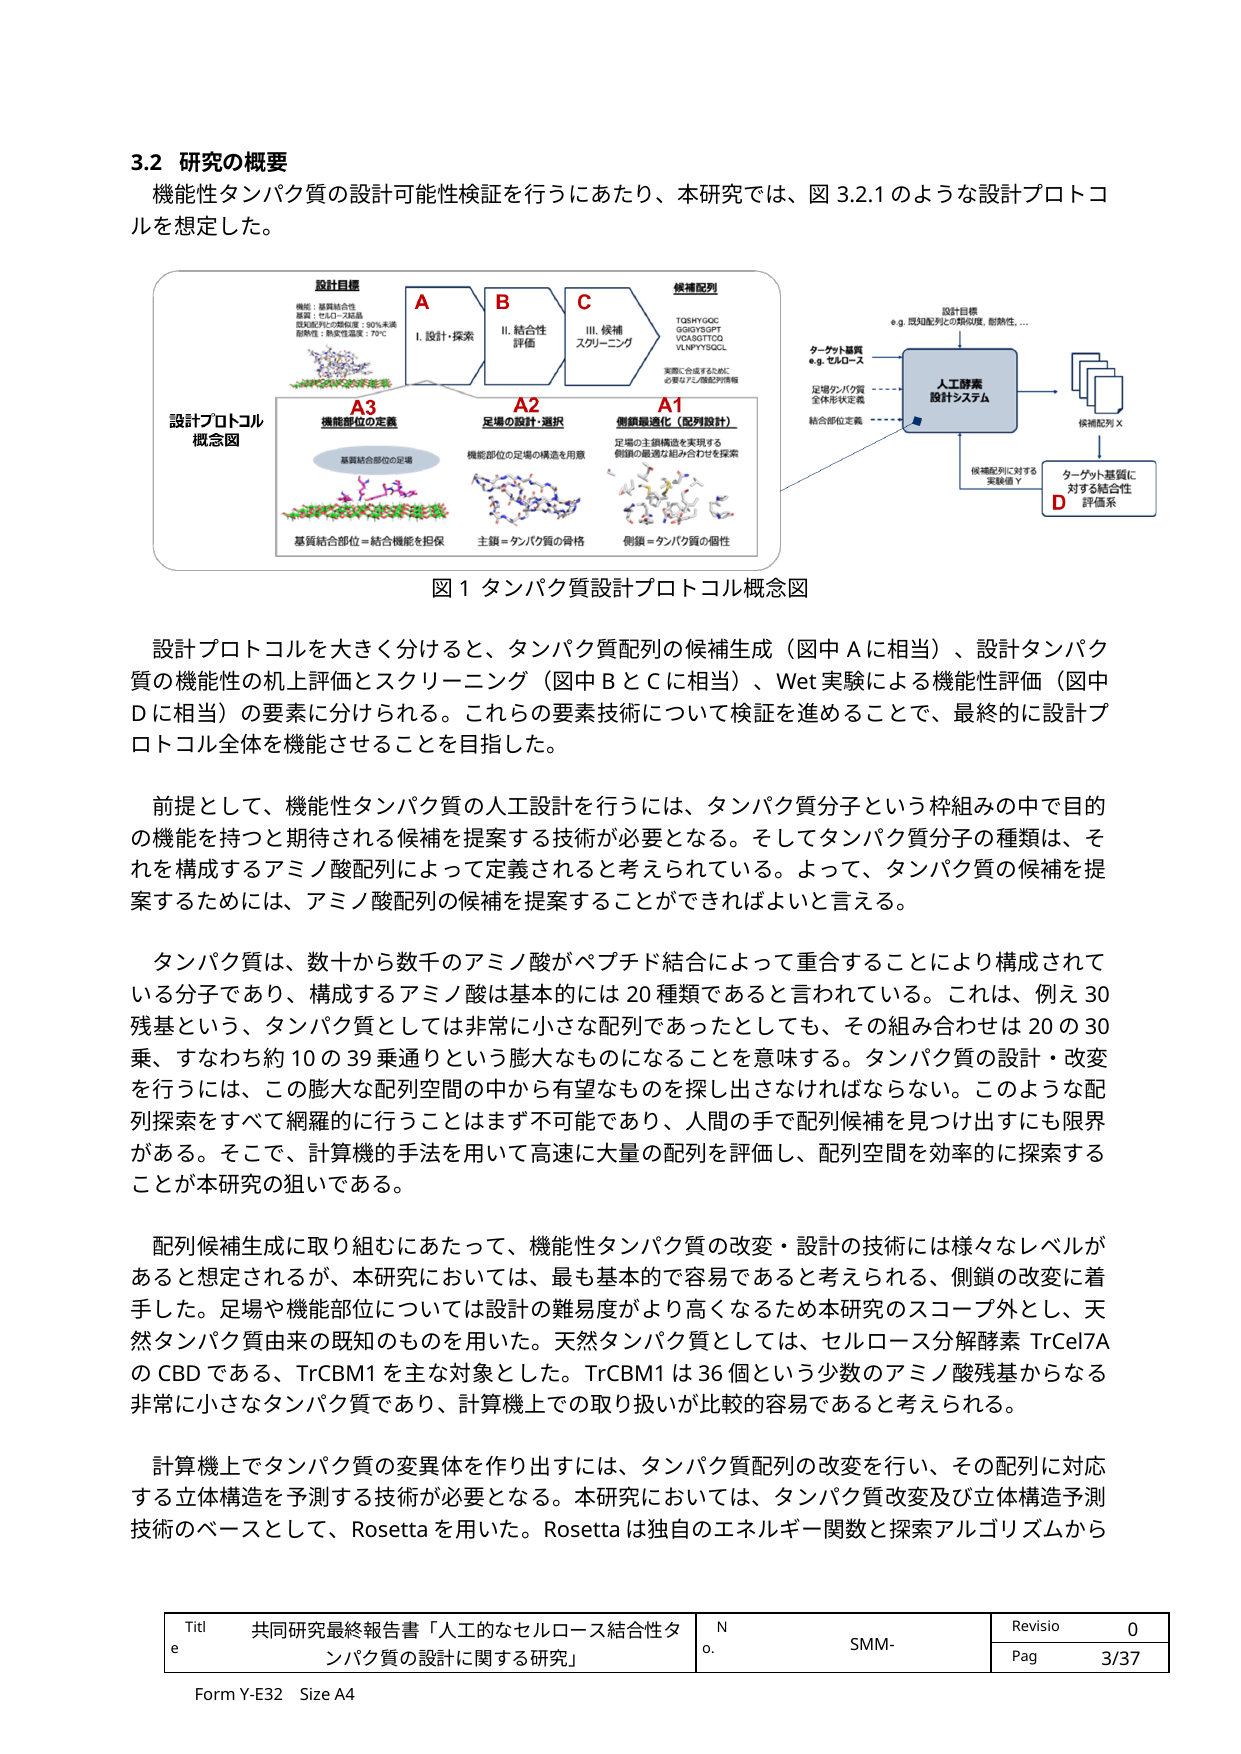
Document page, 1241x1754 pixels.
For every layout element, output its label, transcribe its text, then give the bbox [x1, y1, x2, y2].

text 前提として、機能性タンパク質の人工設計を行うには、タンパク質分子という枠組みの中で目的の機能を持つと期待される候補を提案する技術が必要となる。そしてタンパク質分子の種類は、それを構成するアミノ酸配列によって定義されると考えられている。よって、タンパク質の候補を提案するためには、アミノ酸配列の候補を提案することができればよいと言える。 [131, 789, 1109, 916]
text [131, 1449, 1109, 1544]
text 研究の概要 [131, 145, 1109, 177]
text タンパク質は、数十から数千のアミノ酸がペプチド結合によって重合することにより構成されている分子であり、構成するアミノ酸は基本的には20種類であると言われている。これは、例え30残基という、タンパク質としては非常に小さな配列であったとしても、その組み合わせは20の30乗、すなわち約10の39乗通りという膨大なものになることを意味する。タンパク質の設計・改変を行うには、この膨大な配列空間の中から有望なものを探し出さなければならない。このような配列探索をすべて網羅的に行うことはまず不可能であり、人間の手で配列候補を見つけ出すにも限界がある。そこで、計算機的手法を用いて高速に大量の配列を評価し、配列空間を効率的に探索することが本研究の狙いである。 [131, 945, 1109, 1199]
text 機能性タンパク質の設計可能性検証を行うにあたり、本研究では、図3.2.1のような設計プロトコルを想定した。 [131, 177, 1109, 241]
text 設計プロトコルを大きく分けると、タンパク質配列の候補生成（図中Aに相当）、設計タンパク質の機能性の机上評価とスクリーニング（図中BとCに相当）、Wet実験による機能性評価（図中Dに相当）の要素に分けられる。これらの要素技術について検証を進めることで、最終的に設計プロトコル全体を機能させることを目指した。 [131, 632, 1109, 759]
text 図 1 タンパク質設計プロトコル概念図 [131, 571, 1109, 602]
text 配列候補生成に取り組むにあたって、機能性タンパク質の改変・設計の技術には様々なレベルがあると想定されるが、本研究においては、最も基本的で容易であると考えられる、側鎖の改変に着手した。足場や機能部位については設計の難易度がより高くなるため本研究のスコープ外とし、天然タンパク質由来の既知のものを用いた。天然タンパク質としては、セルロース分解酵素TrCel7AのCBDである、TrCBM1を主な対象とした。TrCBM1は36個という少数のアミノ酸残基からなる非常に小さなタンパク質であり、計算機上での取り扱いが比較的容易であると考えられる。 [131, 1229, 1109, 1419]
picture [152, 270, 1157, 571]
